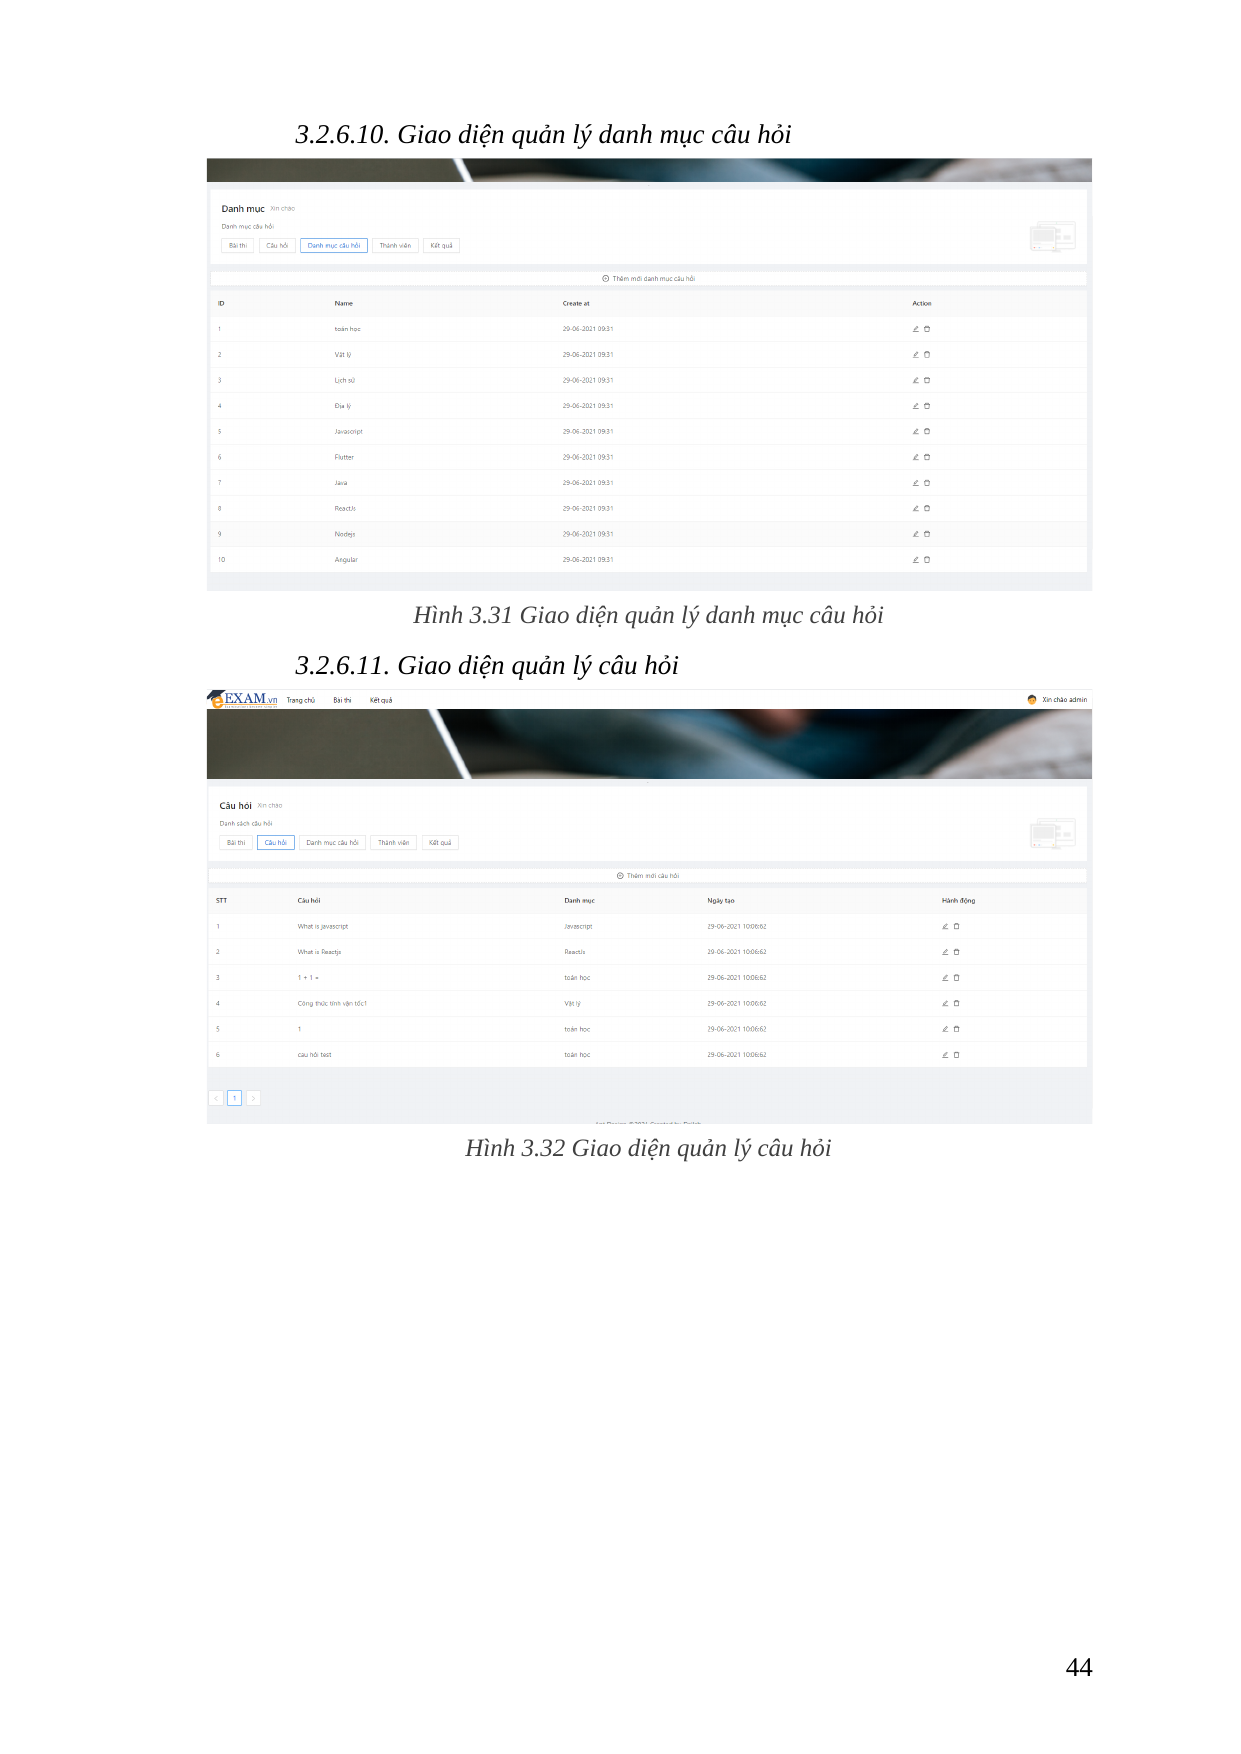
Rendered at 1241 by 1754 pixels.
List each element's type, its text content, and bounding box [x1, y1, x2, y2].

subtitle Giao diện quản lý danh mục câu hỏi [207, 118, 1092, 149]
picture [206, 689, 1093, 1124]
picture [206, 158, 1093, 591]
subtitle Giao diện quản lý câu hỏi [207, 649, 1092, 681]
